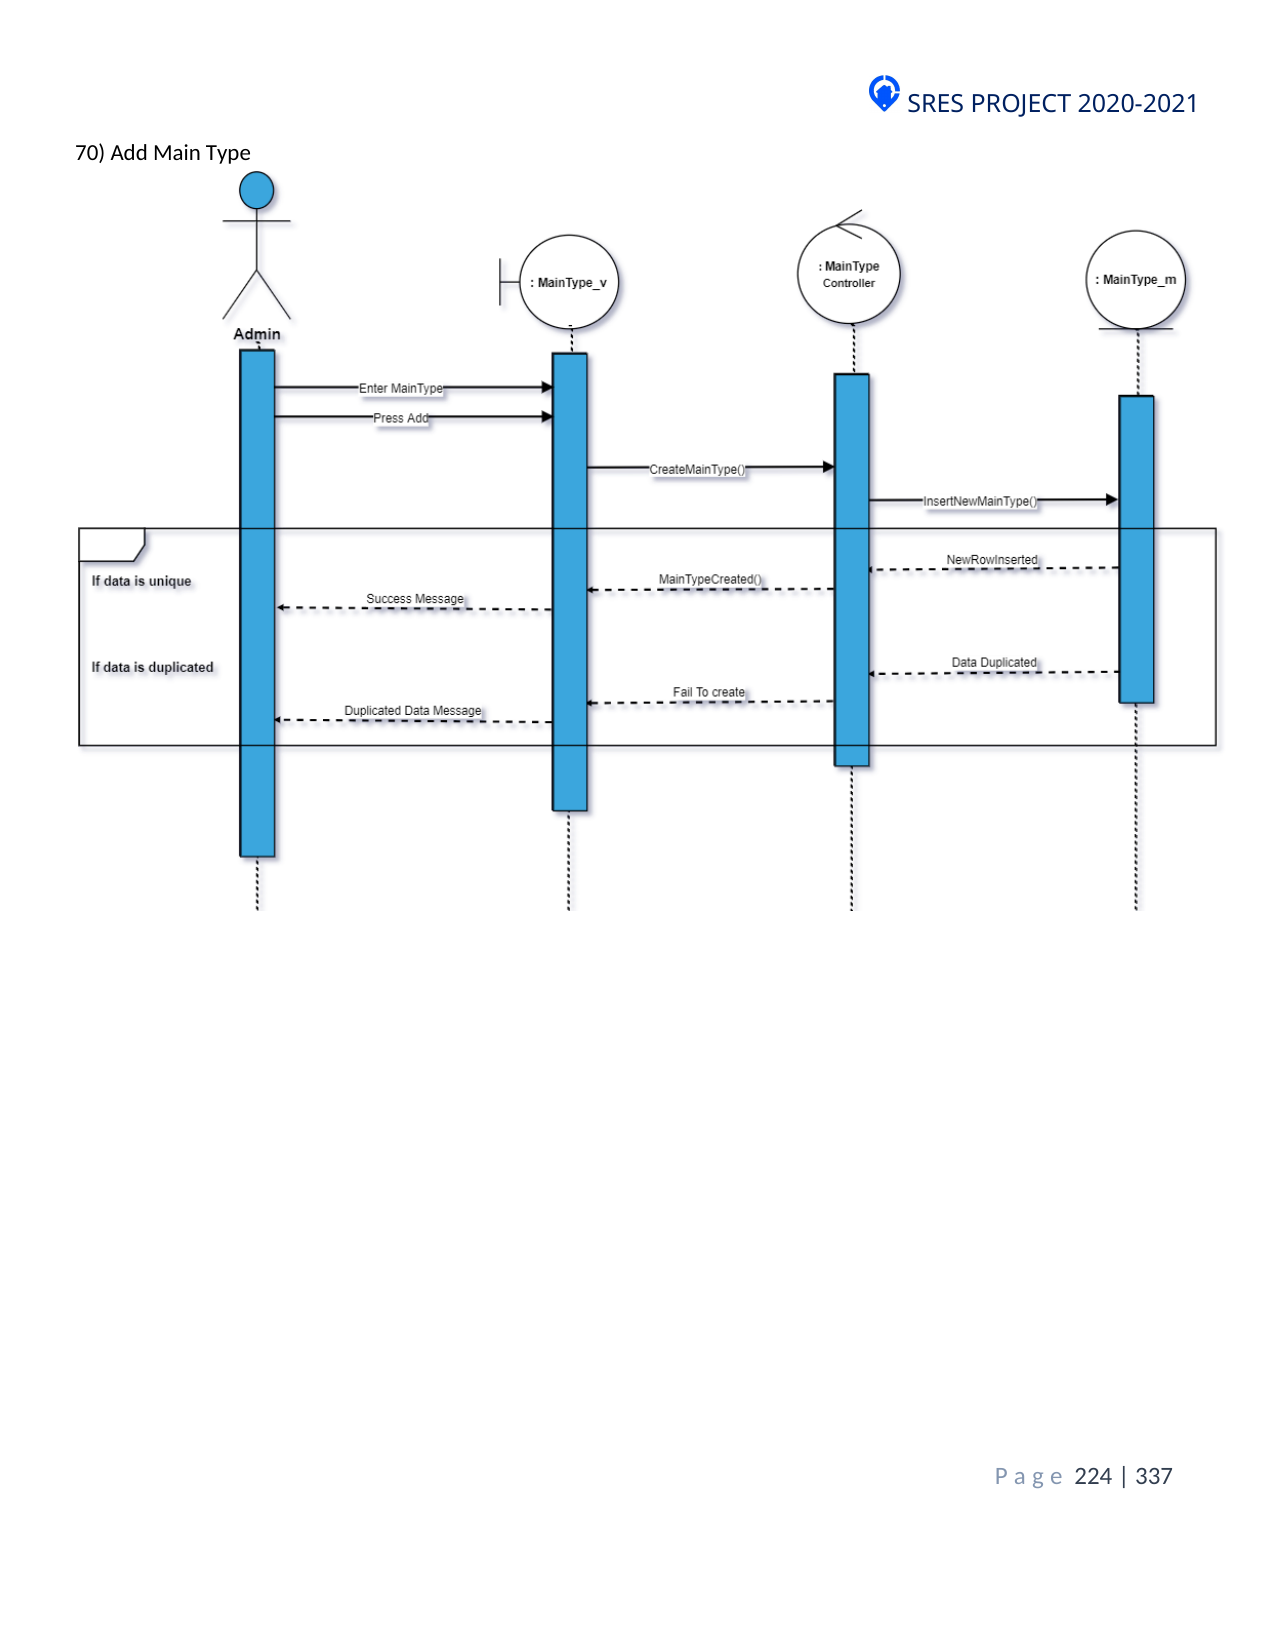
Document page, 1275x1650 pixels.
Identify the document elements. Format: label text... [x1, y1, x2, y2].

picture [868, 75, 901, 113]
picture [75, 168, 1230, 911]
text 70) Add Main Type [75, 138, 1200, 168]
